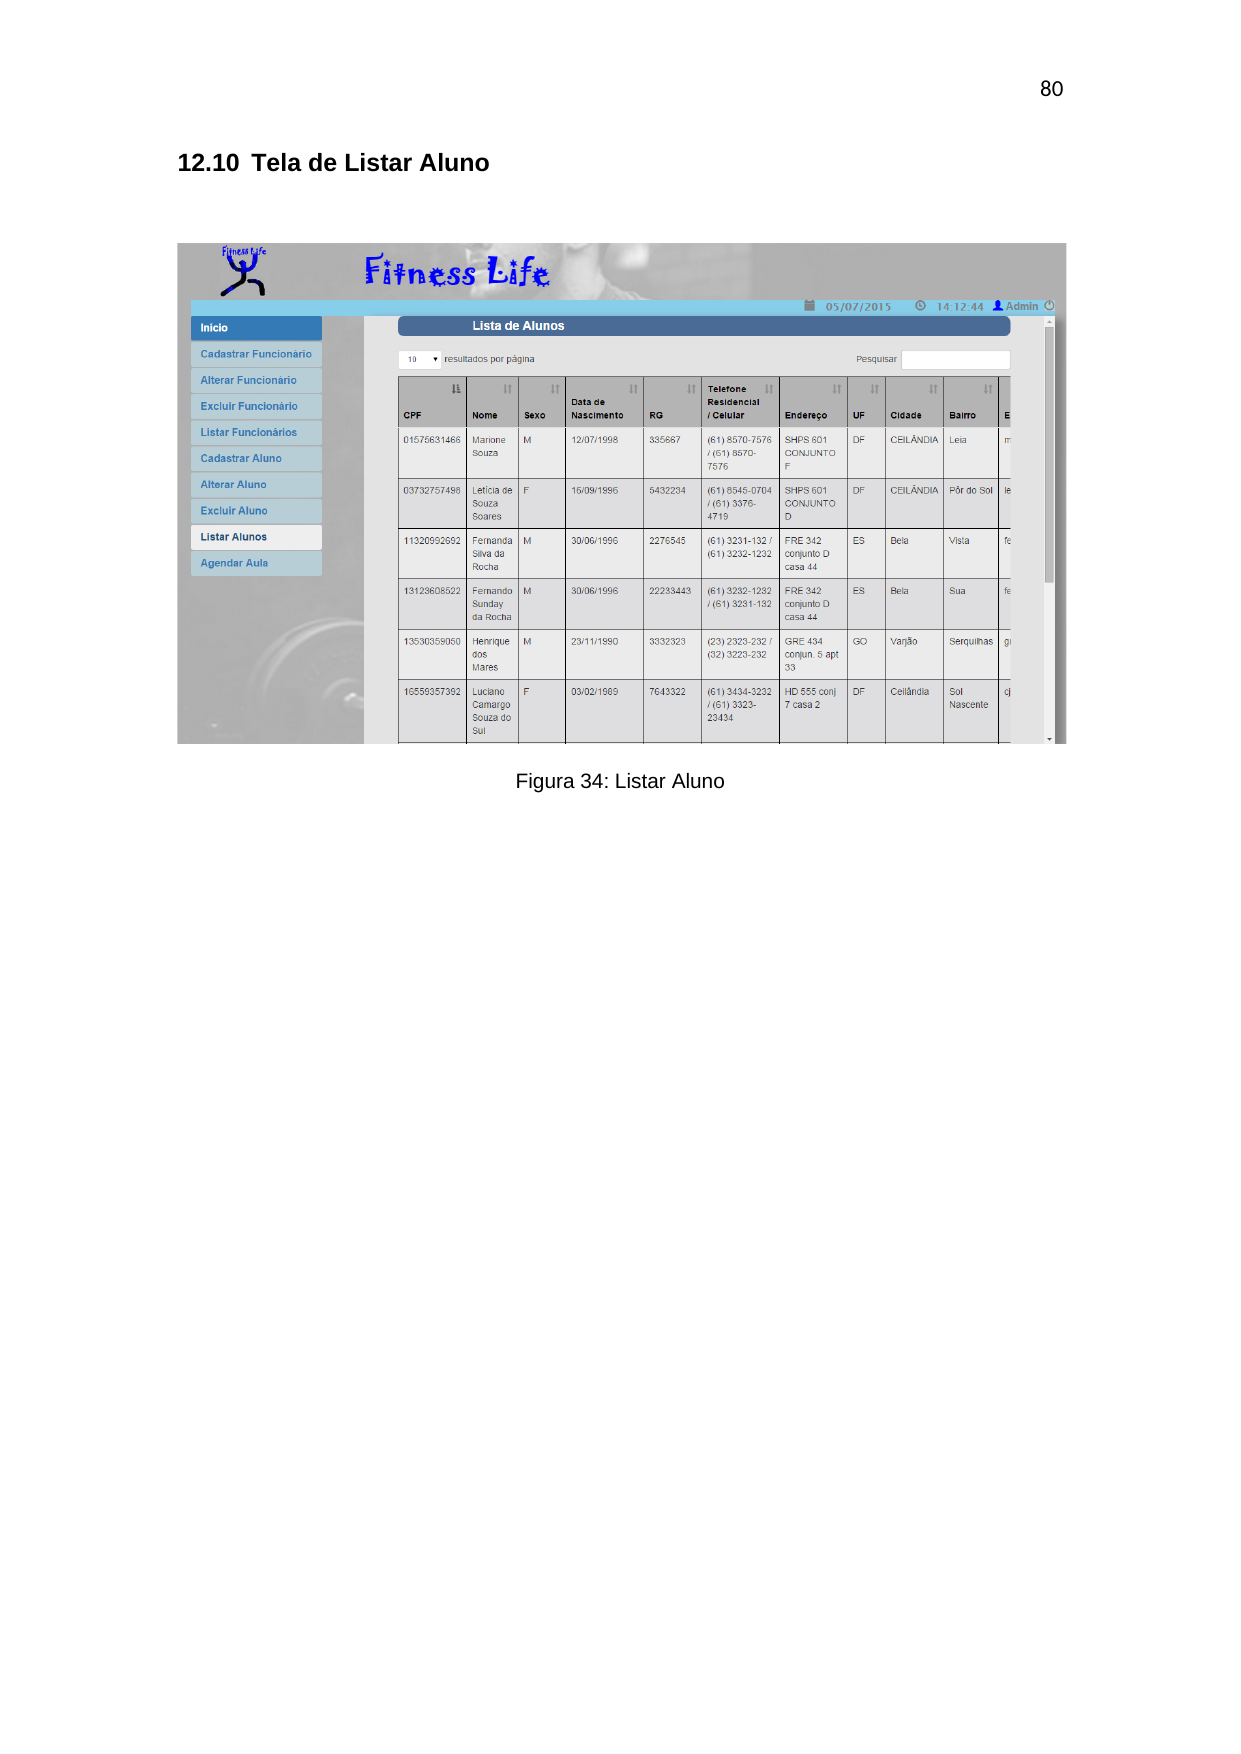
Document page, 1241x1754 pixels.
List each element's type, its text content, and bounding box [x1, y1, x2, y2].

picture [177, 243, 1067, 744]
text Figura 34: Listar Aluno [177, 768, 1063, 792]
subtitle Tela de Listar Aluno [177, 148, 1063, 176]
